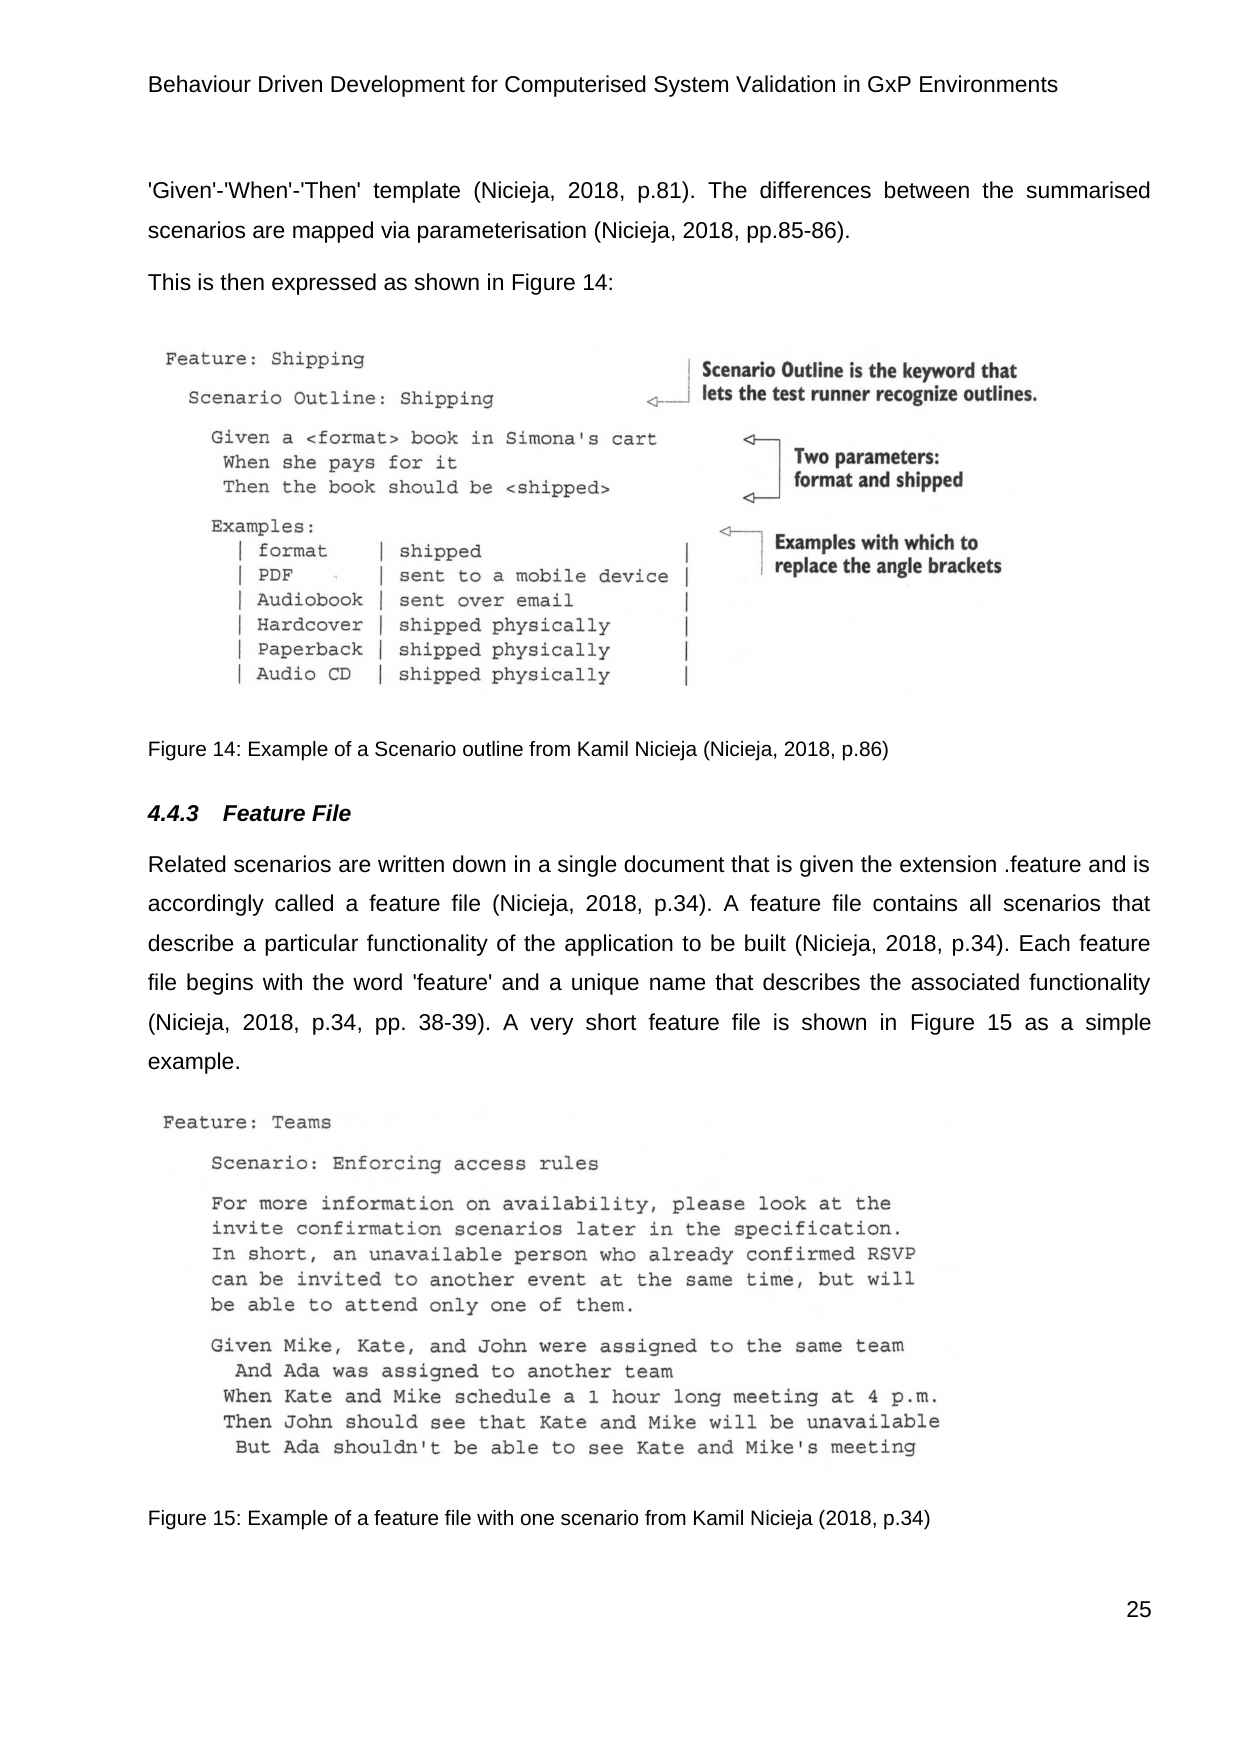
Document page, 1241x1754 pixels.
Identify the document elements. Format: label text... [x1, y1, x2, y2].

text This is then expressed as shown in Figure 13: [148, 269, 1152, 295]
text Figure 15: Example of a feature file with one scenario from Kamil Nicieja (2018, p.34) [148, 1502, 1152, 1531]
subtitle Feature File [148, 799, 1152, 826]
text Figure 14: Example of a Scenario outline from Kamil Nicieja (Nicieja, 2018, p.86) [148, 733, 1152, 762]
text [148, 177, 1152, 243]
text Related scenarios are written down in a single document that is given the extension .feature and is accordingly called a feature file (Nicieja, 2018, p.34). A feature file contains all scenarios that describe a particular functionality of the application to be built (Nicieja, 2018, p.34). Each feature file begins with the word 'feature' and a unique name that describes the associated functionality (Nicieja, 2018, p.34, pp. 38-39). A very short feature file is shown in Figure 14 as a simple example. [148, 851, 1152, 1075]
picture [147, 320, 1056, 708]
picture [147, 1100, 962, 1477]
